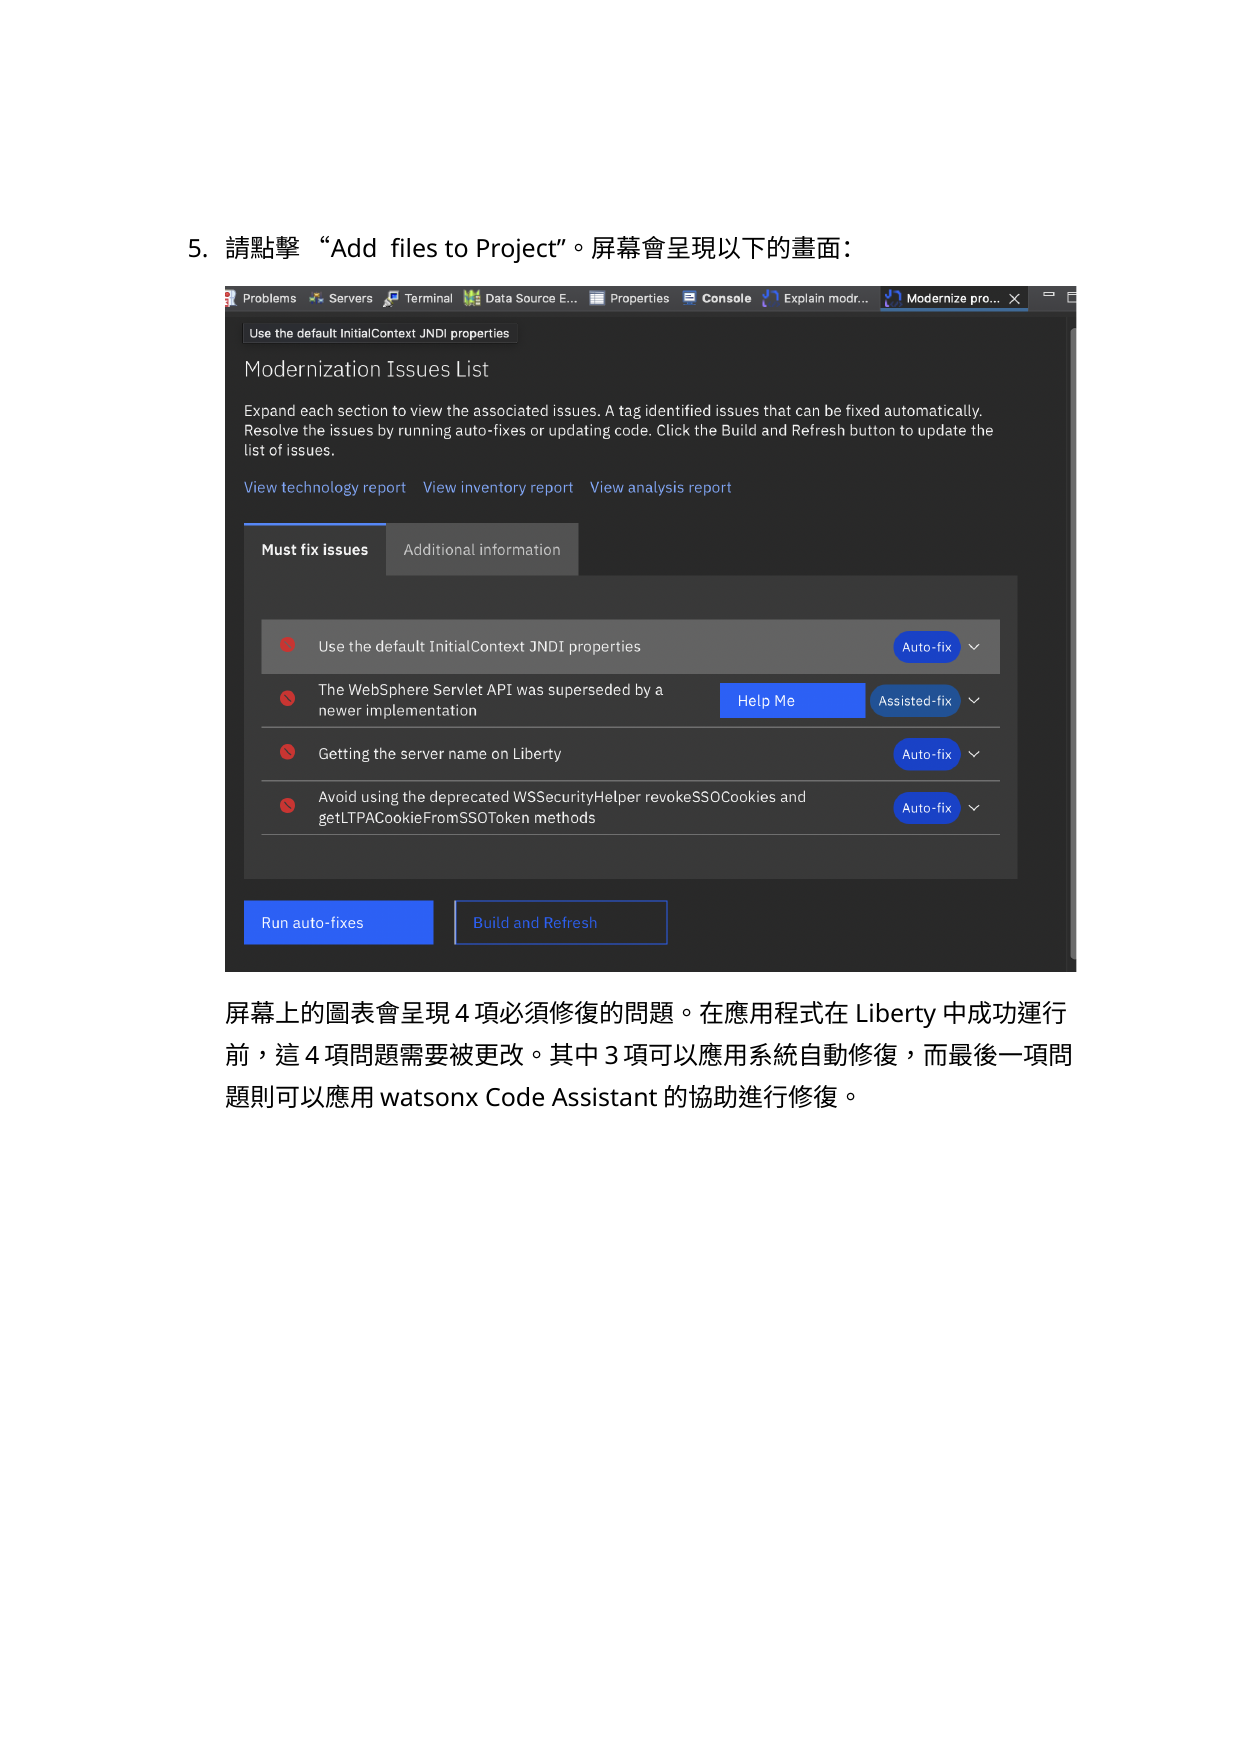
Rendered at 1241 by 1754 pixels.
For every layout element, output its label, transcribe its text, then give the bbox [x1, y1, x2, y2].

list 請點擊 “Add files to Project”。屏幕會呈現以下的畫面： [187, 228, 1090, 264]
text 屏幕上的圖表會呈現4項必須修復的問題。在應用程式在 Liberty 中成功運行前，這4項問題需要被更改。其中3項可以應用系統自動修復，而最後一項問題則可以應用watsonx Code Assistant的協助進行修復。 [225, 994, 1090, 1113]
picture [225, 286, 1077, 972]
